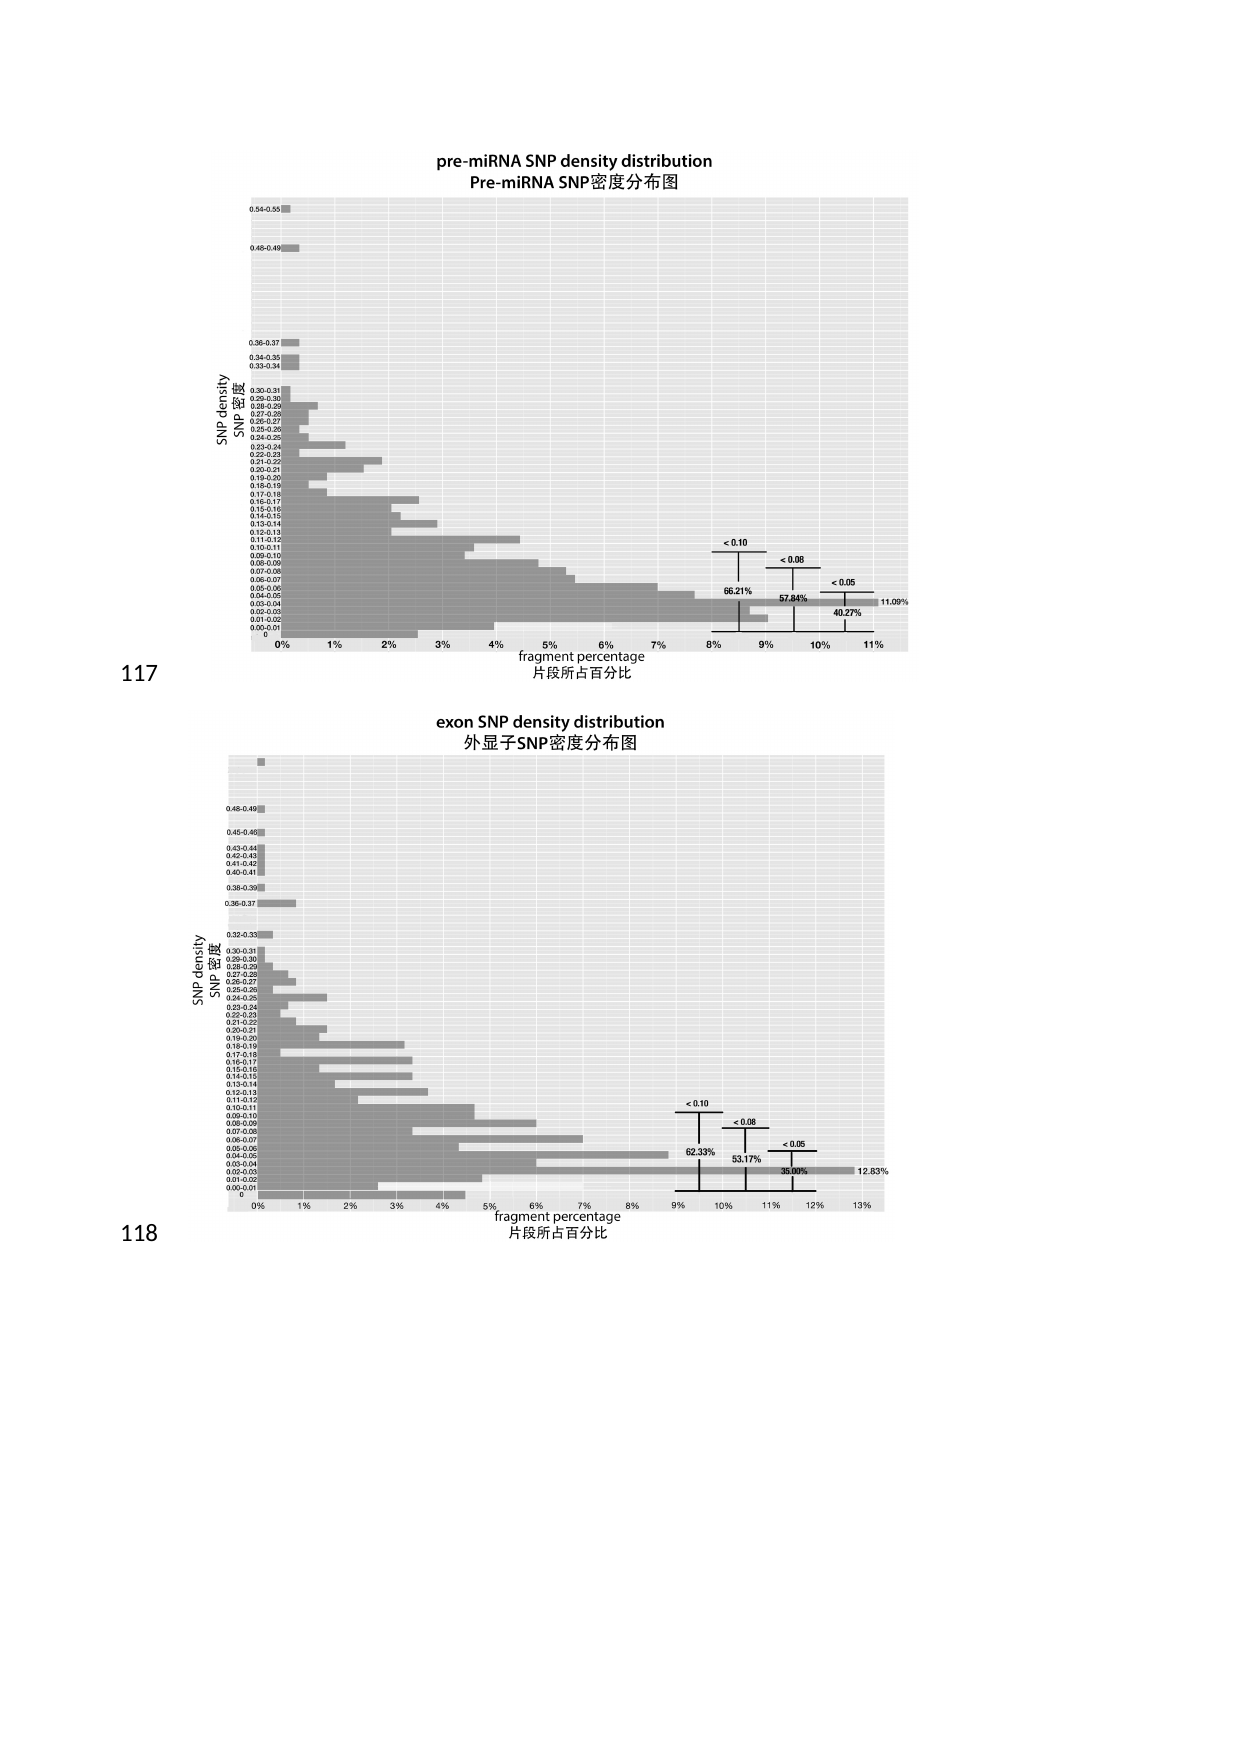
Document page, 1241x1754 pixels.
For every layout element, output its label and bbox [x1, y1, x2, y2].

picture [187, 710, 896, 1242]
picture [211, 150, 919, 682]
